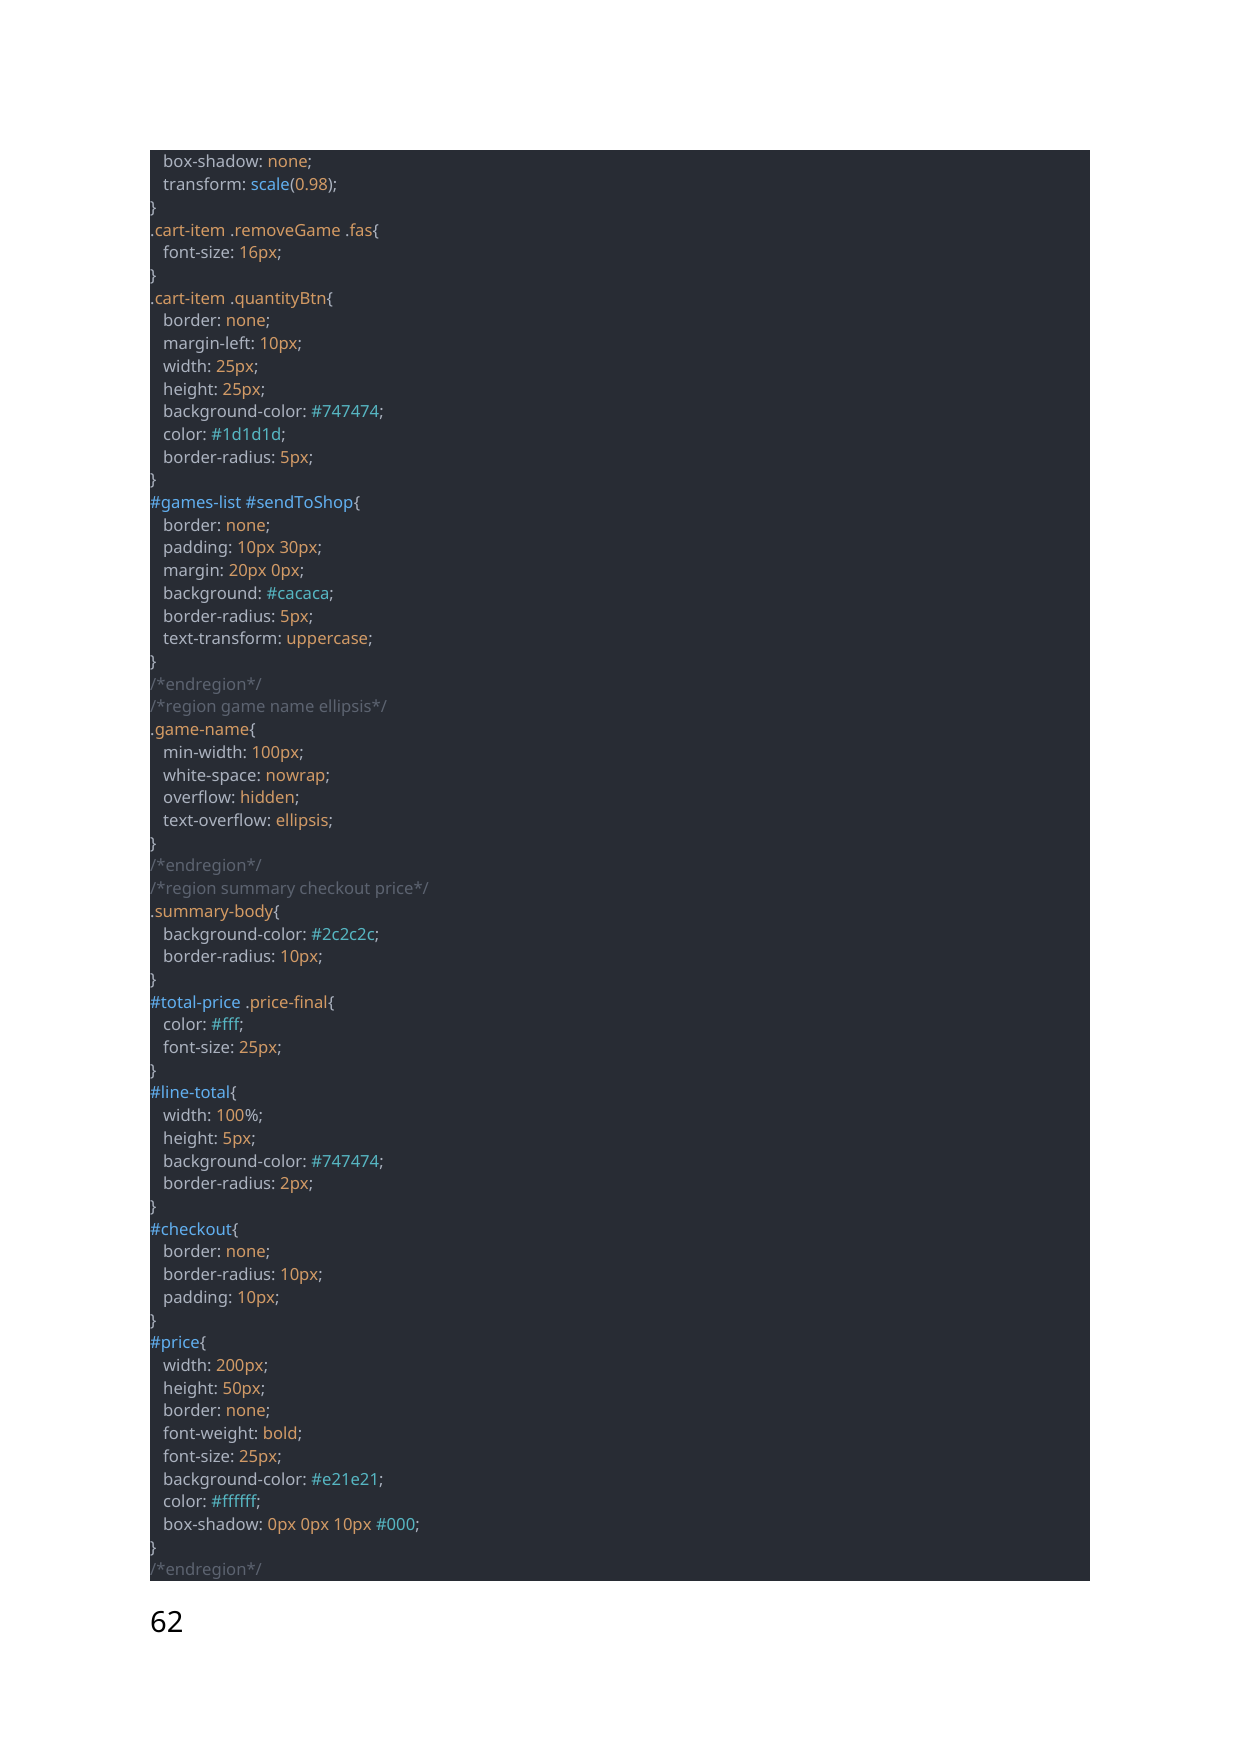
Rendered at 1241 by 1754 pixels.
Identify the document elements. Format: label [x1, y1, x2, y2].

text [150, 150, 1090, 1581]
